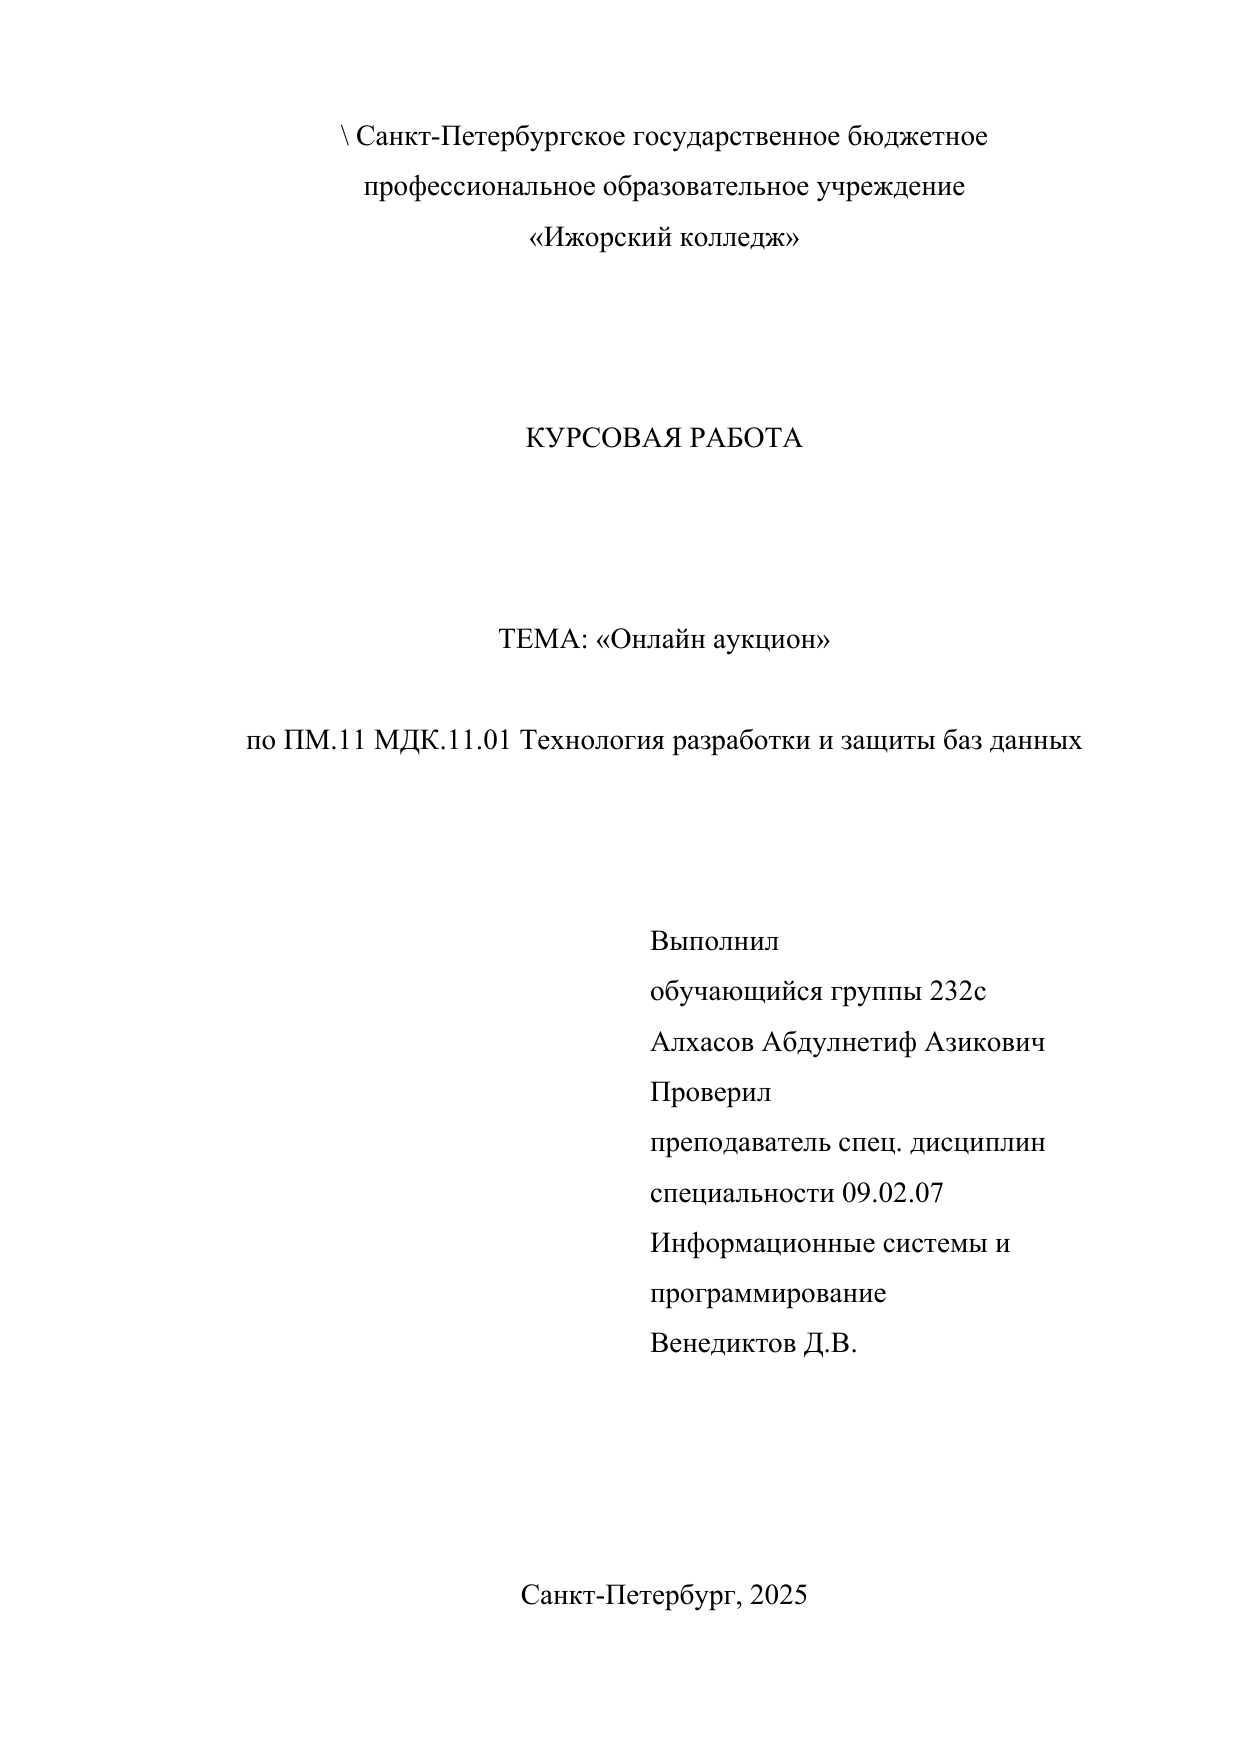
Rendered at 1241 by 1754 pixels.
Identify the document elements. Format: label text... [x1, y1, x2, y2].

text \ Санкт-Петербургское государственное бюджетное [177, 118, 1152, 152]
text Венедиктов Д.В. [650, 1326, 1152, 1359]
text преподаватель спец. дисциплин [650, 1124, 1152, 1158]
text Алхасов Абдулнетиф Азикович [650, 1024, 1152, 1057]
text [177, 1577, 1152, 1611]
text ТЕМА: «Онлайн аукцион» [177, 621, 1152, 655]
text специальности 09.02.07 [650, 1175, 1152, 1208]
text по ПМ.11 МДК.11.01 Технология разработки и защиты баз данных [177, 722, 1152, 755]
text Проверил [650, 1074, 1152, 1108]
text Выполнил [650, 923, 1152, 957]
text Информационные системы и программирование [650, 1225, 1152, 1309]
text «Ижорский колледж» [177, 219, 1152, 252]
text КУРСОВАЯ РАБОТА [177, 420, 1152, 453]
text обучающийся группы 232c [650, 973, 1152, 1007]
text профессиональное образовательное учреждение [177, 168, 1152, 202]
